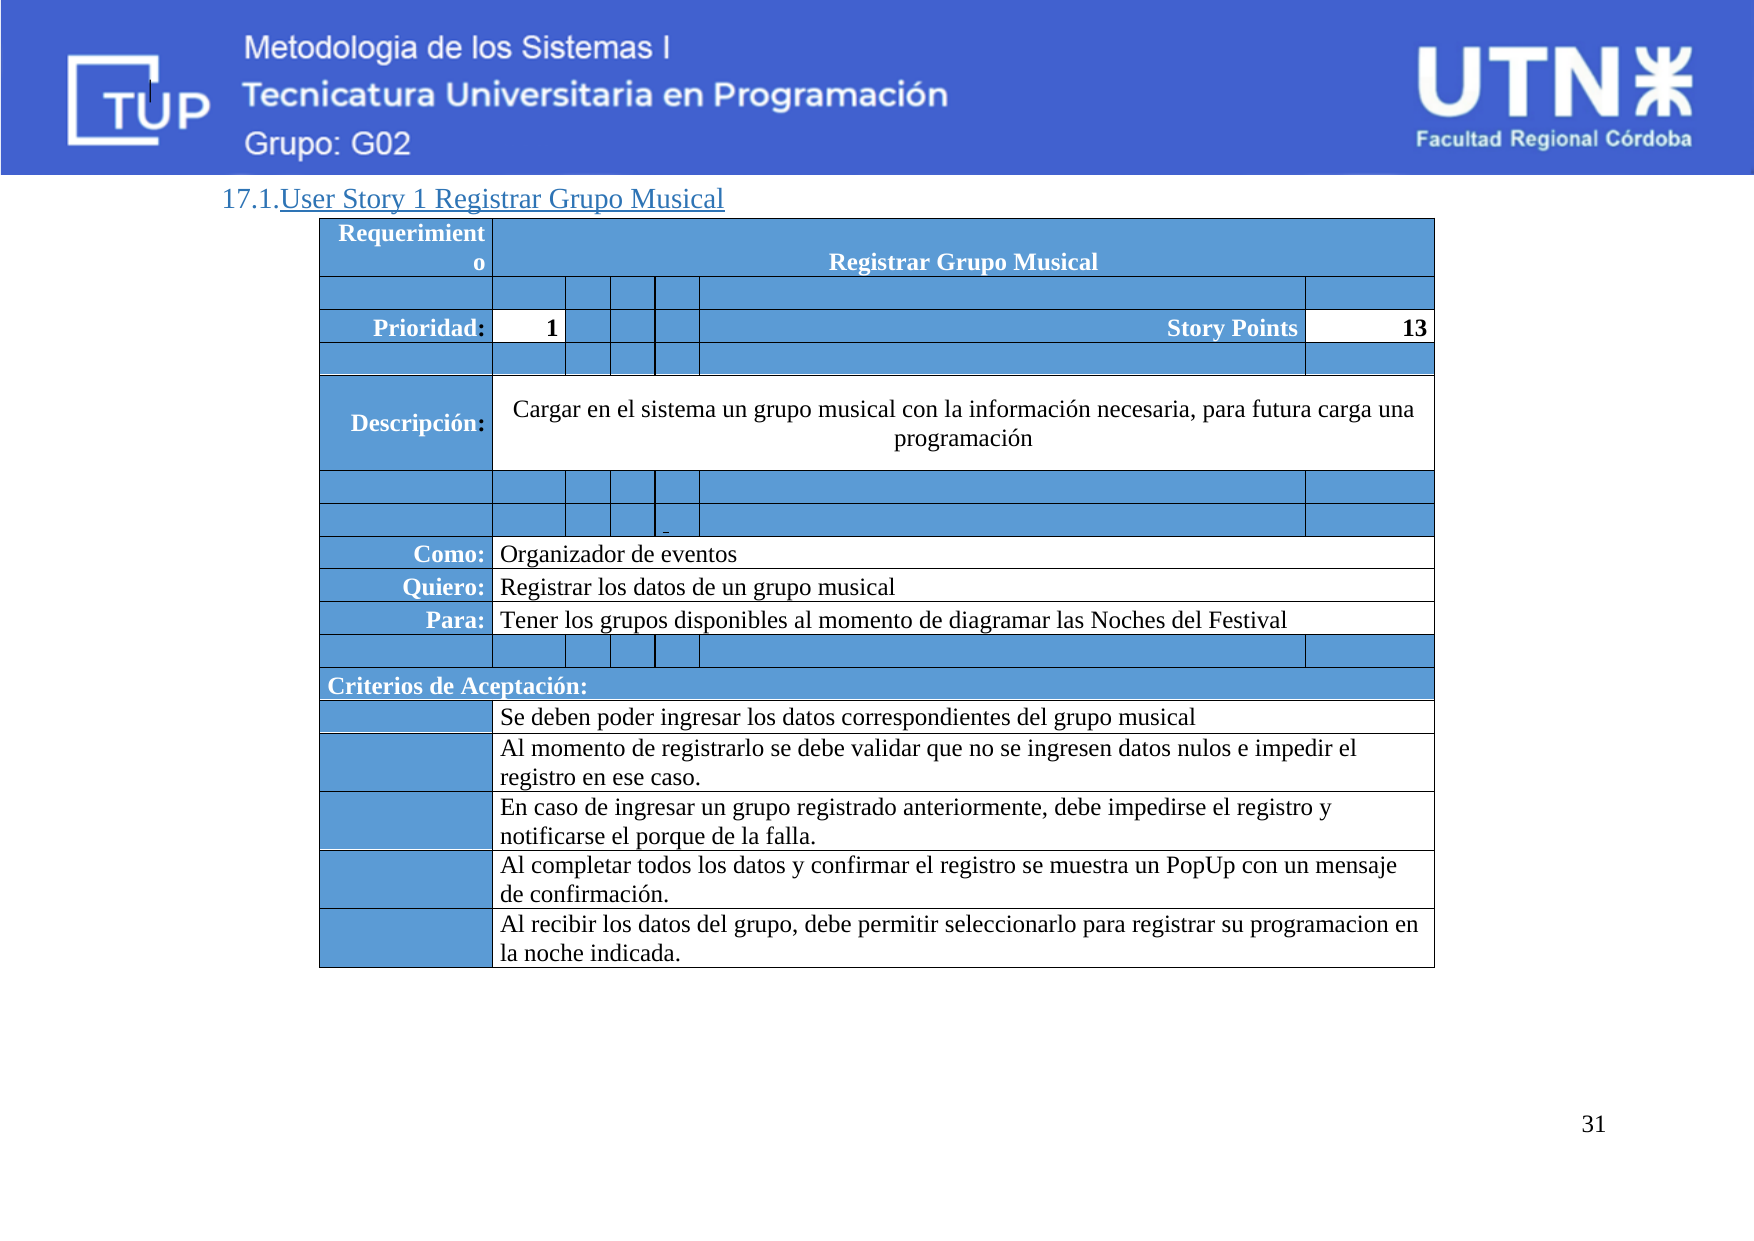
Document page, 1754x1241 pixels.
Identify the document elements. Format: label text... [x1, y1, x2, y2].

table_cell Para: [320, 602, 492, 634]
table_cell [320, 734, 492, 791]
table_cell [493, 343, 565, 374]
table_cell [493, 504, 565, 536]
table_cell Se deben poder ingresar los datos correspondientes del grupo musical [493, 701, 1434, 732]
table_cell [656, 504, 699, 536]
table_cell [611, 504, 654, 536]
table_cell Al completar todos los datos y confirmar el registro se muestra un PopUp con un mensaje de confirmación. [493, 851, 1434, 908]
table_cell [566, 343, 610, 374]
table_cell [611, 277, 654, 309]
table_cell Quiero: [320, 569, 492, 601]
table_cell [611, 343, 654, 374]
table_cell Tener los grupos disponibles al momento de diagramar las Noches del Festival [493, 602, 1434, 634]
table_cell [1306, 343, 1434, 374]
table_cell [1306, 471, 1434, 503]
table_cell [1306, 635, 1434, 667]
table_cell [656, 277, 699, 309]
table_cell 1 [493, 310, 565, 342]
table_cell [700, 504, 1305, 536]
table_cell [566, 277, 610, 309]
table_header Registrar Grupo Musical [493, 219, 1434, 276]
table_cell [700, 635, 1305, 667]
table_cell [320, 701, 492, 732]
table_cell [700, 471, 1305, 503]
table_cell [700, 277, 1305, 309]
table_cell [611, 635, 654, 667]
table_cell En caso de ingresar un grupo registrado anteriormente, debe impedirse el registro y notificarse el porque de la falla. [493, 792, 1434, 849]
table_cell [320, 635, 492, 667]
table_cell [320, 792, 492, 849]
table_cell [656, 471, 699, 503]
table_cell [320, 504, 492, 536]
table_cell [320, 909, 492, 967]
table_cell Como: [320, 537, 492, 568]
table_cell Al momento de registrarlo se debe validar que no se ingresen datos nulos e impedir el registro en ese caso. [493, 734, 1434, 791]
subtitle 17.1.User Story 1 Registrar Grupo Musical [221, 181, 1606, 215]
table_cell [320, 471, 492, 503]
table_cell Organizador de eventos [493, 537, 1434, 568]
table_cell [493, 635, 565, 667]
table_cell [320, 277, 492, 309]
table_cell [1306, 277, 1434, 309]
table_cell [611, 471, 654, 503]
table_cell [611, 310, 654, 342]
table_cell [566, 635, 610, 667]
table_cell 13 [1306, 310, 1434, 342]
table_cell Story Points [700, 310, 1305, 342]
table_cell [493, 277, 565, 309]
table_cell [656, 343, 699, 374]
table_header Requerimiento [320, 219, 492, 276]
table_cell [1306, 504, 1434, 536]
table_cell [320, 343, 492, 374]
picture [0, 0, 1754, 175]
table_cell [566, 310, 610, 342]
table_cell Descripción: [320, 376, 492, 470]
table_cell Prioridad: [320, 310, 492, 342]
table_cell [700, 343, 1305, 374]
table_cell Criterios de Aceptación: [320, 668, 1434, 699]
table_cell Cargar en el sistema un grupo musical con la información necesaria, para futura carga una programación [493, 376, 1434, 470]
table_cell [493, 471, 565, 503]
table_cell [566, 471, 610, 503]
table_cell [566, 504, 610, 536]
table_cell [320, 851, 492, 908]
table_cell Registrar los datos de un grupo musical [493, 569, 1434, 601]
table_cell Al recibir los datos del grupo, debe permitir seleccionarlo para registrar su programacion en la noche indicada. [493, 909, 1434, 967]
table_cell [656, 635, 699, 667]
table_cell [656, 310, 699, 342]
